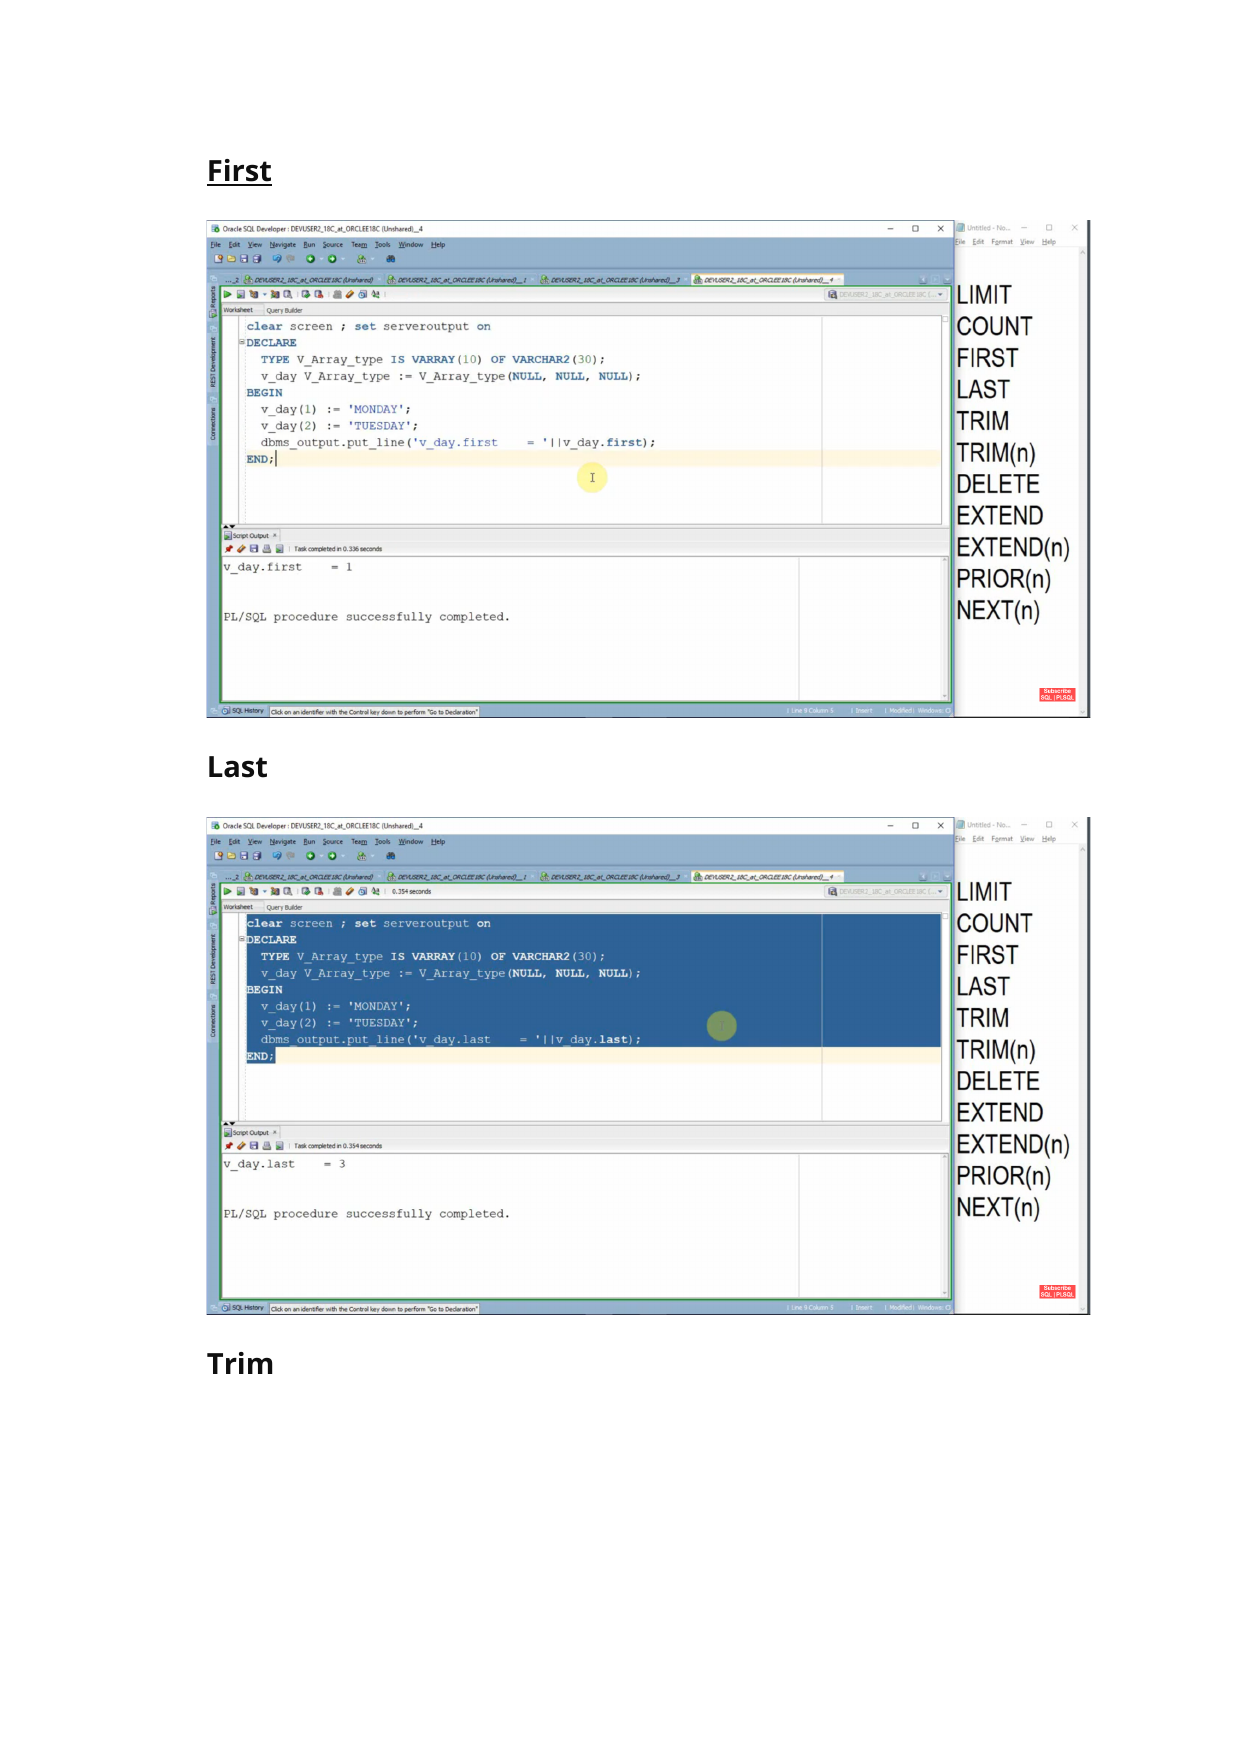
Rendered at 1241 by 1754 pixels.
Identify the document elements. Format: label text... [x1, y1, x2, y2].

text Trim [207, 1343, 1090, 1383]
text First [207, 150, 1090, 190]
text Last [207, 747, 1090, 786]
picture [206, 220, 1091, 718]
picture [206, 817, 1091, 1315]
